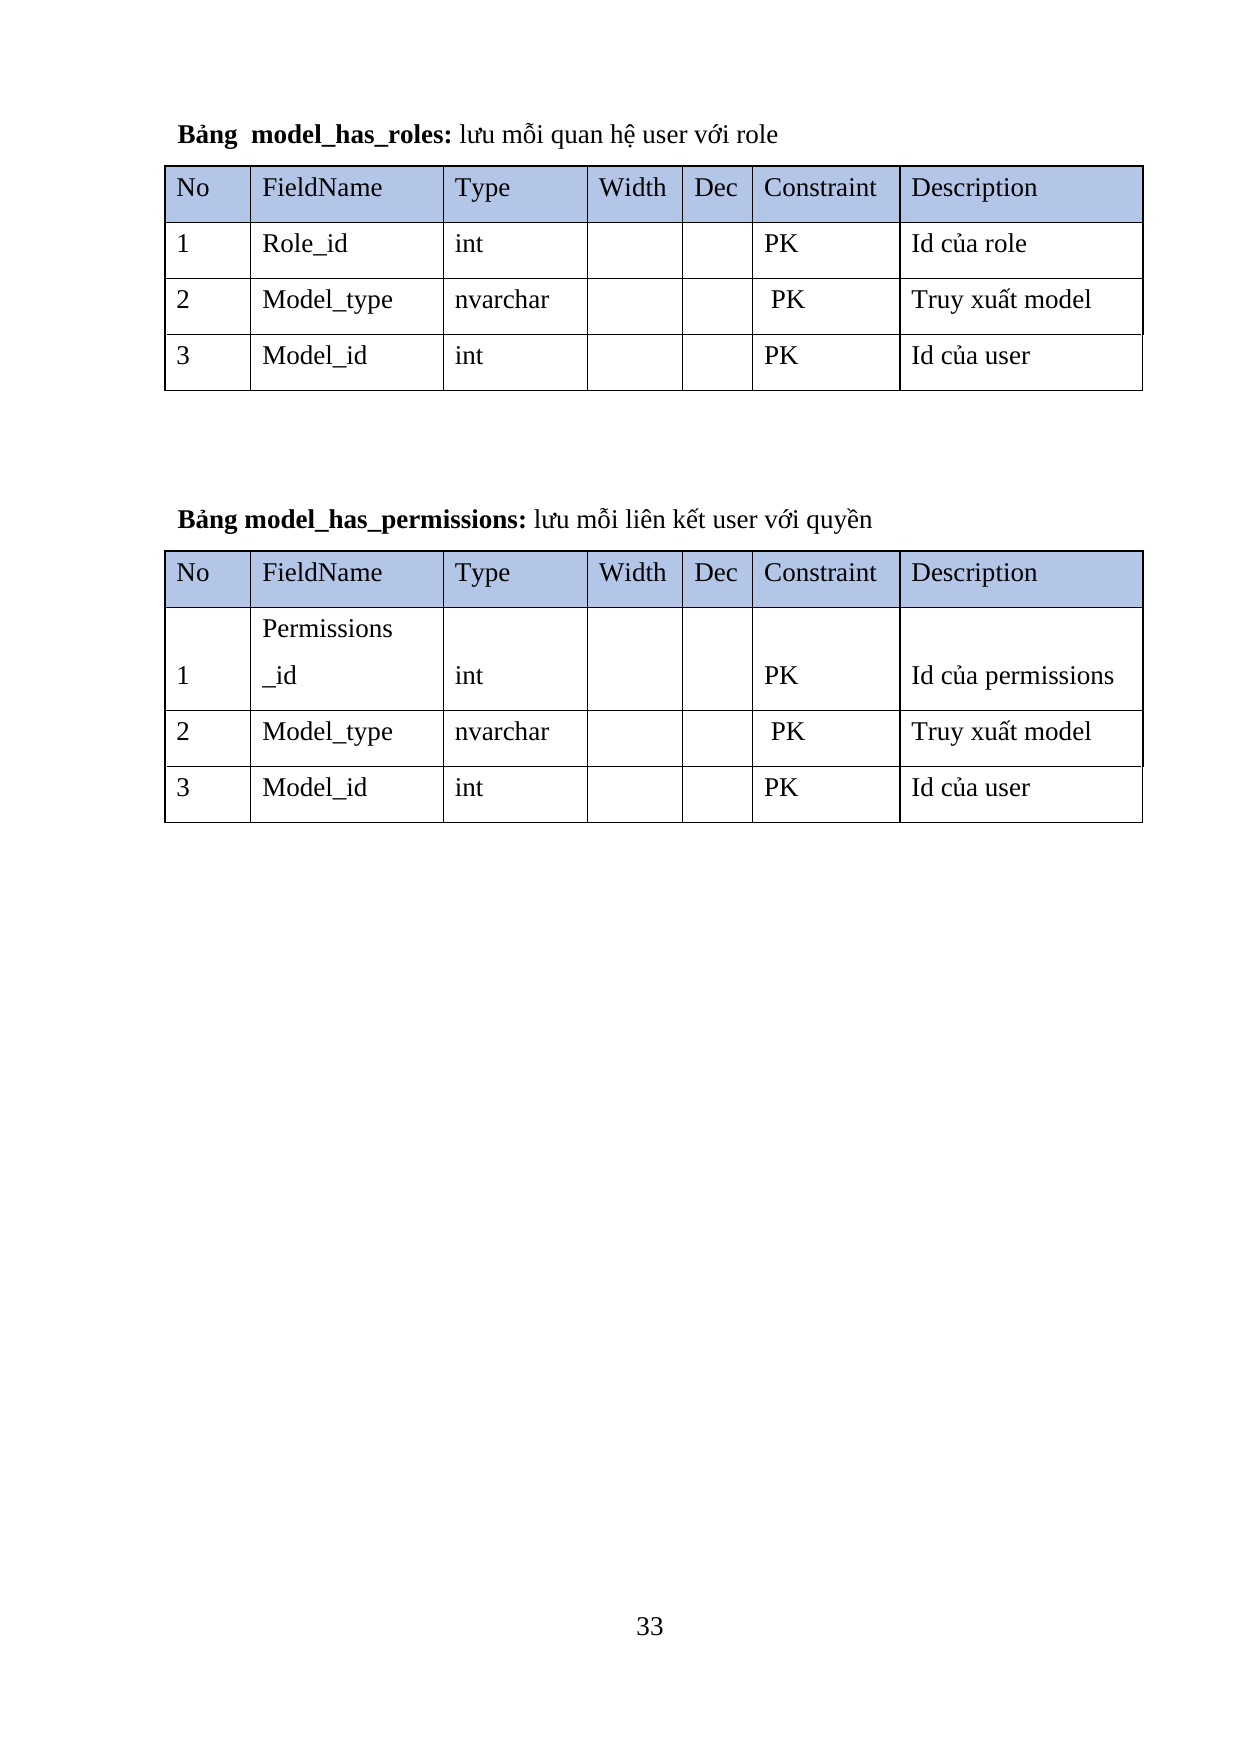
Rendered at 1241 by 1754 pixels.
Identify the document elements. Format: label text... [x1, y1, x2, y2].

table_cell [683, 335, 752, 390]
table_cell [683, 767, 752, 822]
table_cell 1 [166, 223, 250, 278]
table_header Description [901, 167, 1142, 222]
table_cell 1 [166, 608, 250, 710]
table_header Description [901, 552, 1142, 607]
table_cell 2 [166, 711, 250, 766]
table_header Dec [683, 552, 752, 607]
table_cell Truy xuất model [901, 279, 1142, 334]
table_header No [166, 167, 250, 222]
table_header Constraint [753, 552, 899, 607]
table_cell [588, 608, 682, 710]
table_cell Id của role [901, 223, 1142, 278]
table_cell Id của user [901, 766, 1142, 822]
table_header Constraint [753, 167, 899, 222]
table_header Type [444, 552, 587, 607]
table_cell [588, 335, 682, 390]
table_cell nvarchar [444, 279, 587, 334]
text Bảng model_has_permissions: lưu mỗi liên kết user với quyền [177, 503, 1122, 534]
table_header Width [588, 167, 682, 222]
table_cell [588, 223, 682, 278]
table_cell PK [753, 279, 899, 334]
table_cell int [444, 608, 587, 710]
table_cell [683, 279, 752, 334]
table_cell PK [753, 608, 899, 710]
table_header FieldName [251, 167, 443, 222]
table_cell Permissions _id [251, 608, 443, 710]
table_cell Model_id [251, 767, 443, 822]
table_cell Id của permissions [901, 608, 1142, 710]
table_cell [683, 711, 752, 766]
table_cell Model_id [251, 335, 443, 390]
table_header No [166, 552, 250, 607]
table_cell [588, 767, 682, 822]
table_header Width [588, 552, 682, 607]
table_cell PK [753, 223, 899, 278]
table_cell Role_id [251, 223, 443, 278]
table_cell 3 [166, 335, 250, 390]
table_cell PK [753, 767, 899, 822]
table_cell nvarchar [444, 711, 587, 766]
table_header FieldName [251, 552, 443, 607]
table_header Dec [683, 167, 752, 222]
table_cell [683, 608, 752, 710]
table_cell Truy xuất model [901, 711, 1142, 766]
table_cell Model_type [251, 711, 443, 766]
table_cell [683, 223, 752, 278]
table_cell 3 [166, 767, 250, 822]
table_cell Id của user [901, 334, 1142, 390]
table_cell Model_type [251, 279, 443, 334]
table_cell [588, 279, 682, 334]
table_cell PK [753, 711, 899, 766]
table_cell int [444, 335, 587, 390]
table_cell PK [753, 335, 899, 390]
table_cell [588, 711, 682, 766]
table_header Type [444, 167, 587, 222]
text Bảng model_has_roles: lưu mỗi quan hệ user với role [177, 118, 1122, 149]
table_cell 2 [166, 279, 250, 334]
table_cell int [444, 767, 587, 822]
table_cell int [444, 223, 587, 278]
